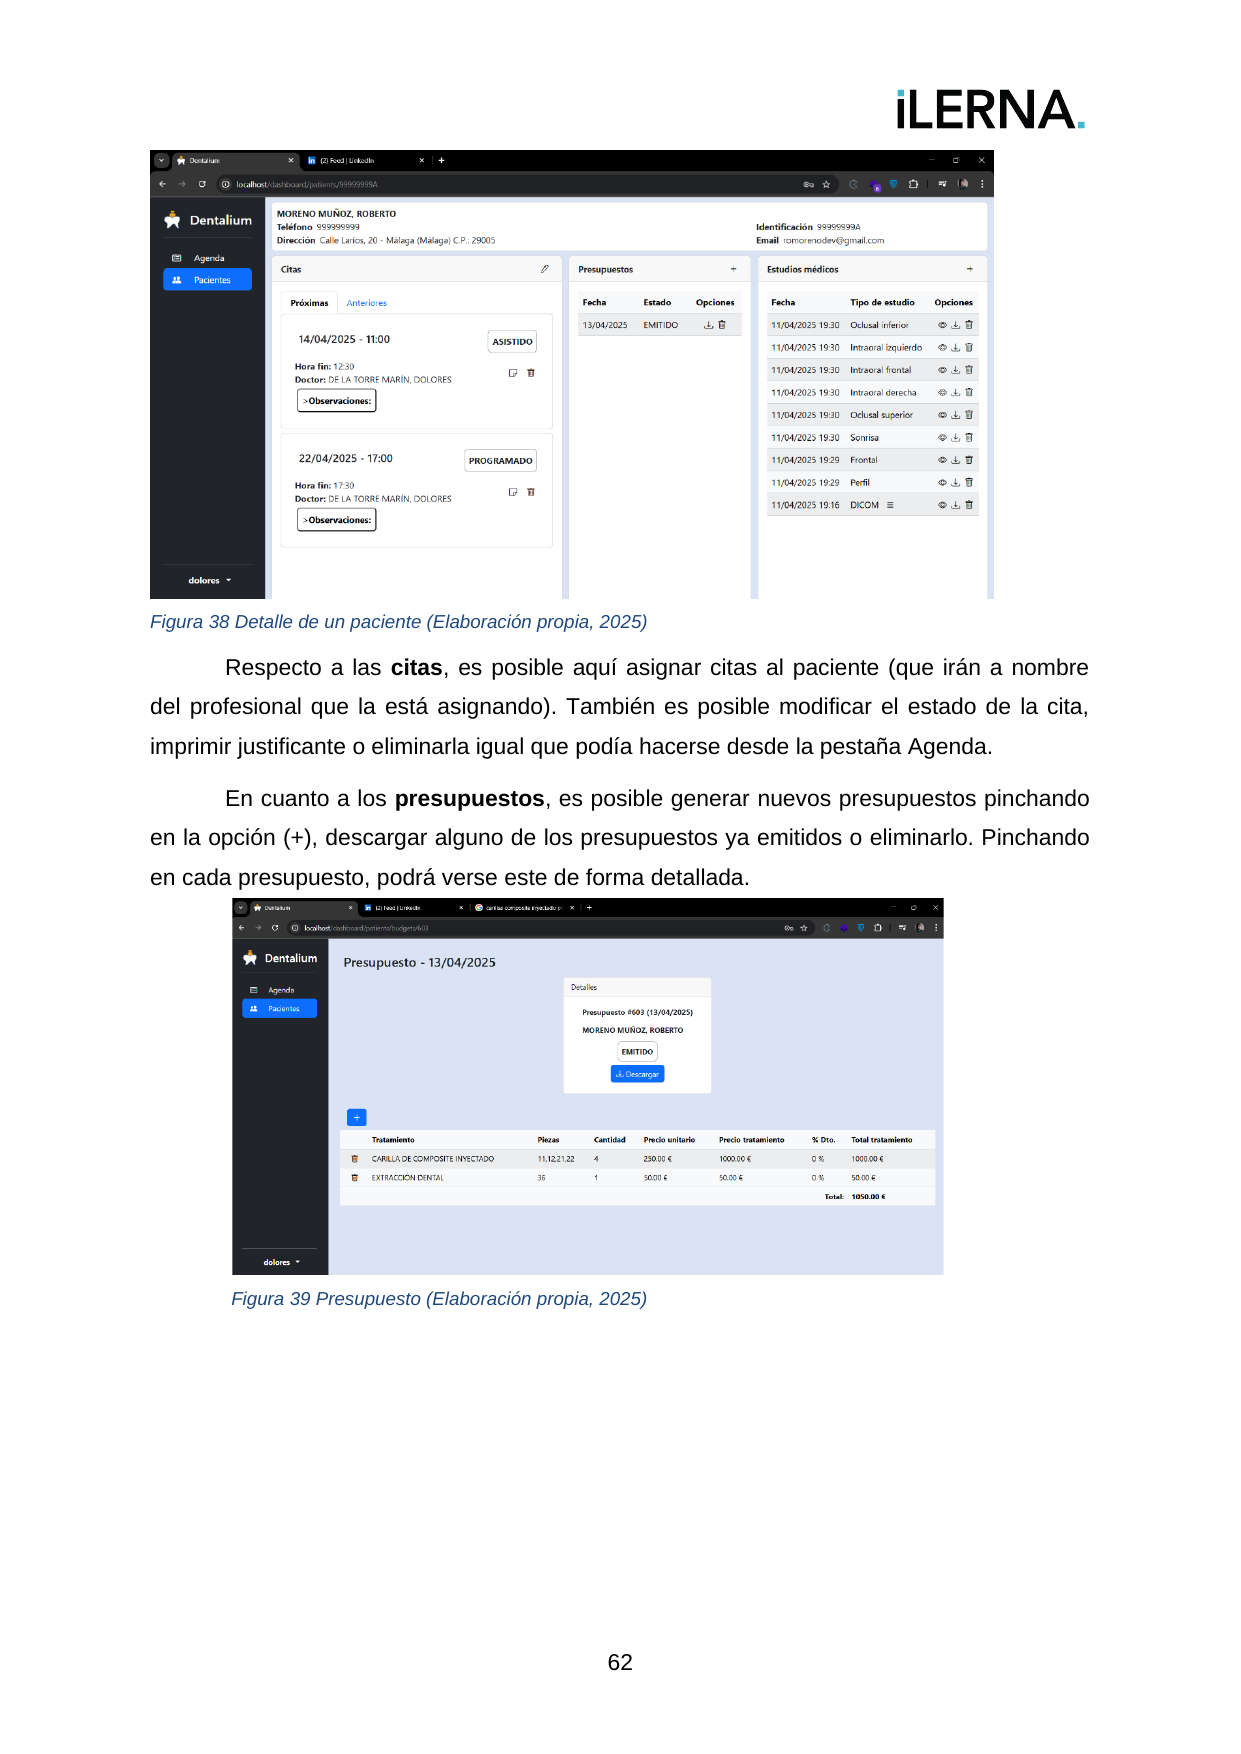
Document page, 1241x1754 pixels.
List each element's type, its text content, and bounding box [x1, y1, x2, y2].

text Respecto a las citas, es posible aquí asignar citas al paciente (que irán a nombre del profesional que la está asignando). También es posible modificar el estado de la cita, imprimir justificante o eliminarla igual que podía hacerse desde la pestaña Agenda. [150, 654, 1090, 759]
picture [891, 87, 1091, 131]
picture [150, 150, 994, 599]
text En cuanto a los presupuestos, es posible generar nuevos presupuestos pinchando en la opción (+), descargar alguno de los presupuestos ya emitidos o eliminarlo. Pinchando en cada presupuesto, podrá verse este de forma detallada. [150, 785, 1090, 890]
picture [231, 898, 943, 1273]
